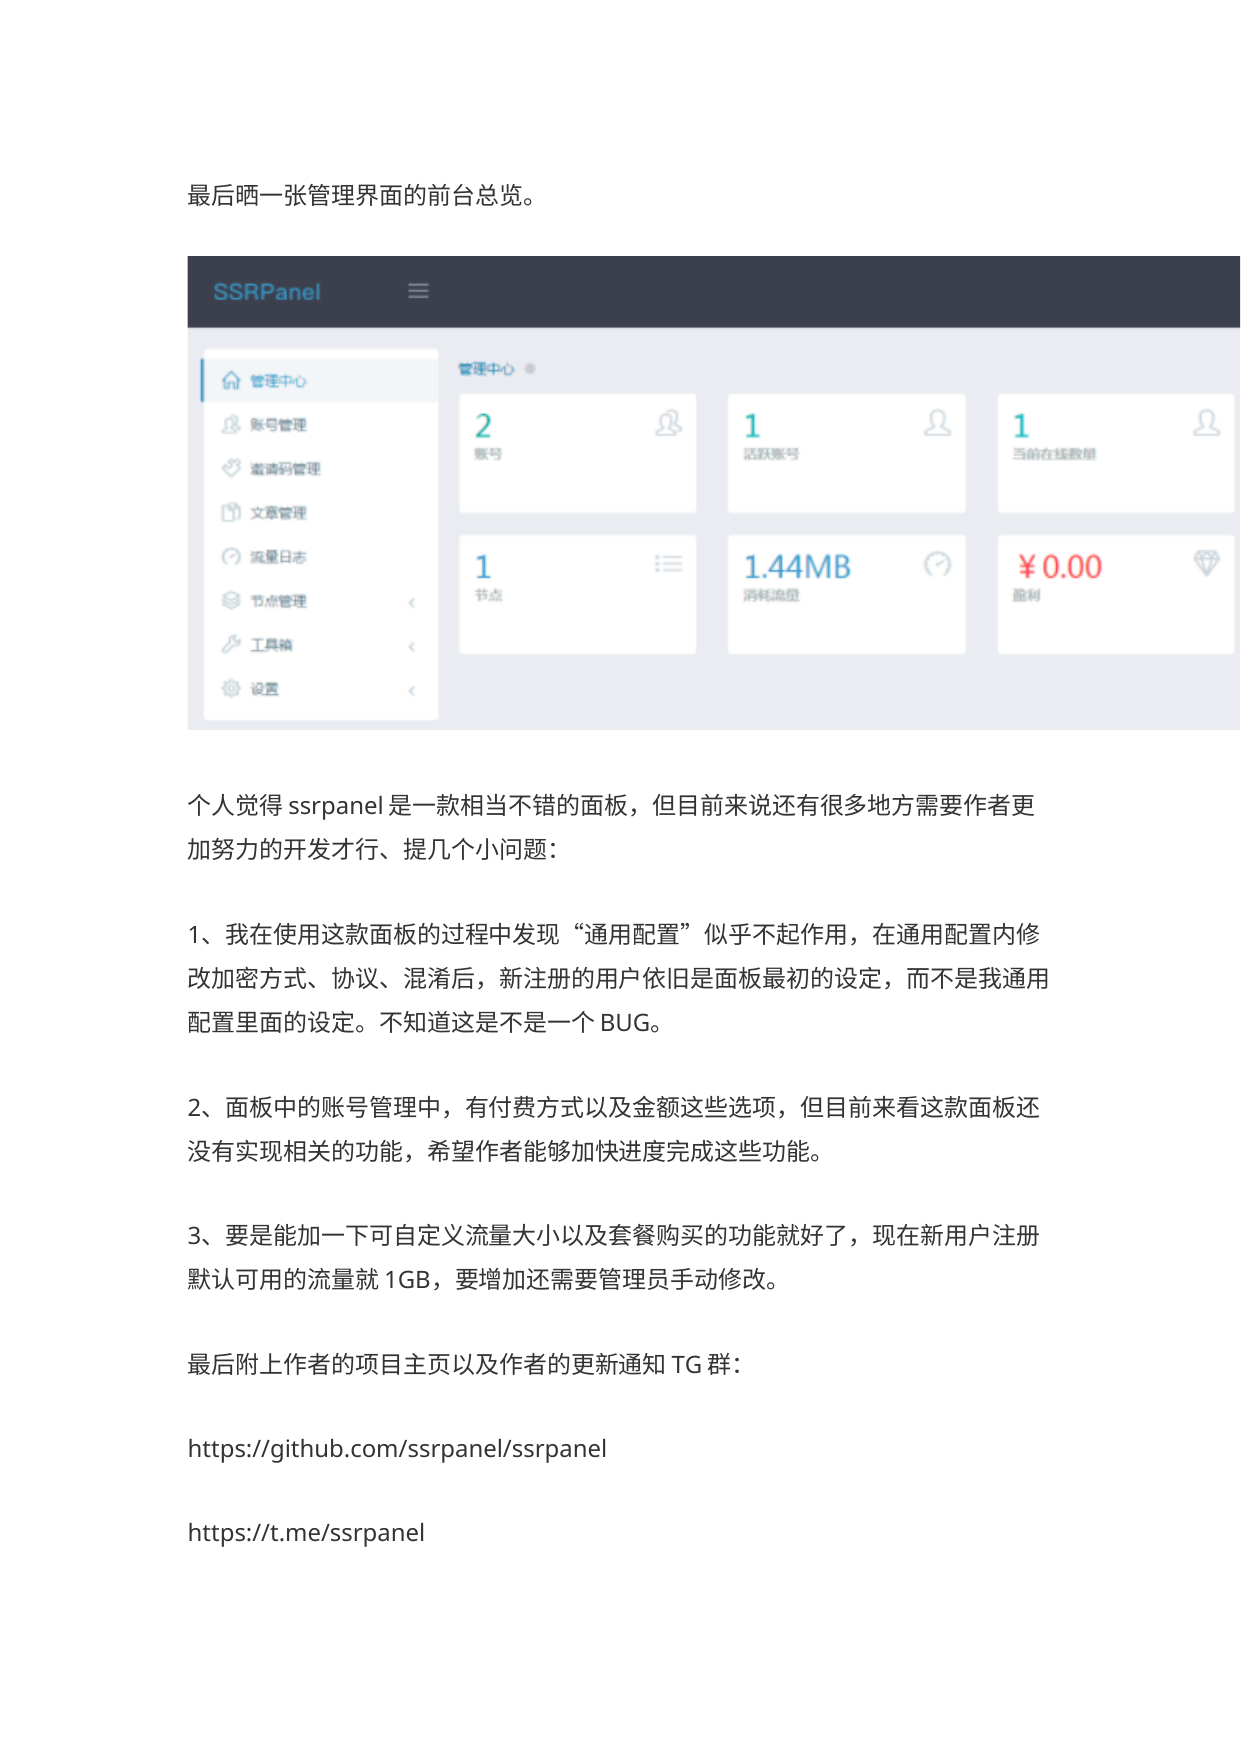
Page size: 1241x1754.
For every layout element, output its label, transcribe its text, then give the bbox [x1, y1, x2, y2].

picture [187, 256, 1241, 730]
text 最后晒一张管理界面的前台总览。 [187, 172, 1053, 216]
text https://github.com/ssrpanel/ssrpanel [187, 1426, 1053, 1470]
text 个人觉得ssrpanel是一款相当不错的面板，但目前来说还有很多地方需要作者更加努力的开发才行、提几个小问题： [187, 782, 1053, 870]
text 2、面板中的账号管理中，有付费方式以及金额这些选项，但目前来看这款面板还没有实现相关的功能，希望作者能够加快进度完成这些功能。 [187, 1083, 1053, 1172]
text 最后附上作者的项目主页以及作者的更新通知TG群： [187, 1341, 1053, 1385]
text 3、要是能加一下可自定义流量大小以及套餐购买的功能就好了，现在新用户注册默认可用的流量就1GB，要增加还需要管理员手动修改。 [187, 1212, 1053, 1300]
text 1、我在使用这款面板的过程中发现“通用配置”似乎不起作用，在通用配置内修改加密方式、协议、混淆后，新注册的用户依旧是面板最初的设定，而不是我通用配置里面的设定。不知道这是不是一个BUG。 [187, 911, 1053, 1043]
text https://t.me/ssrpanel [187, 1510, 1053, 1554]
